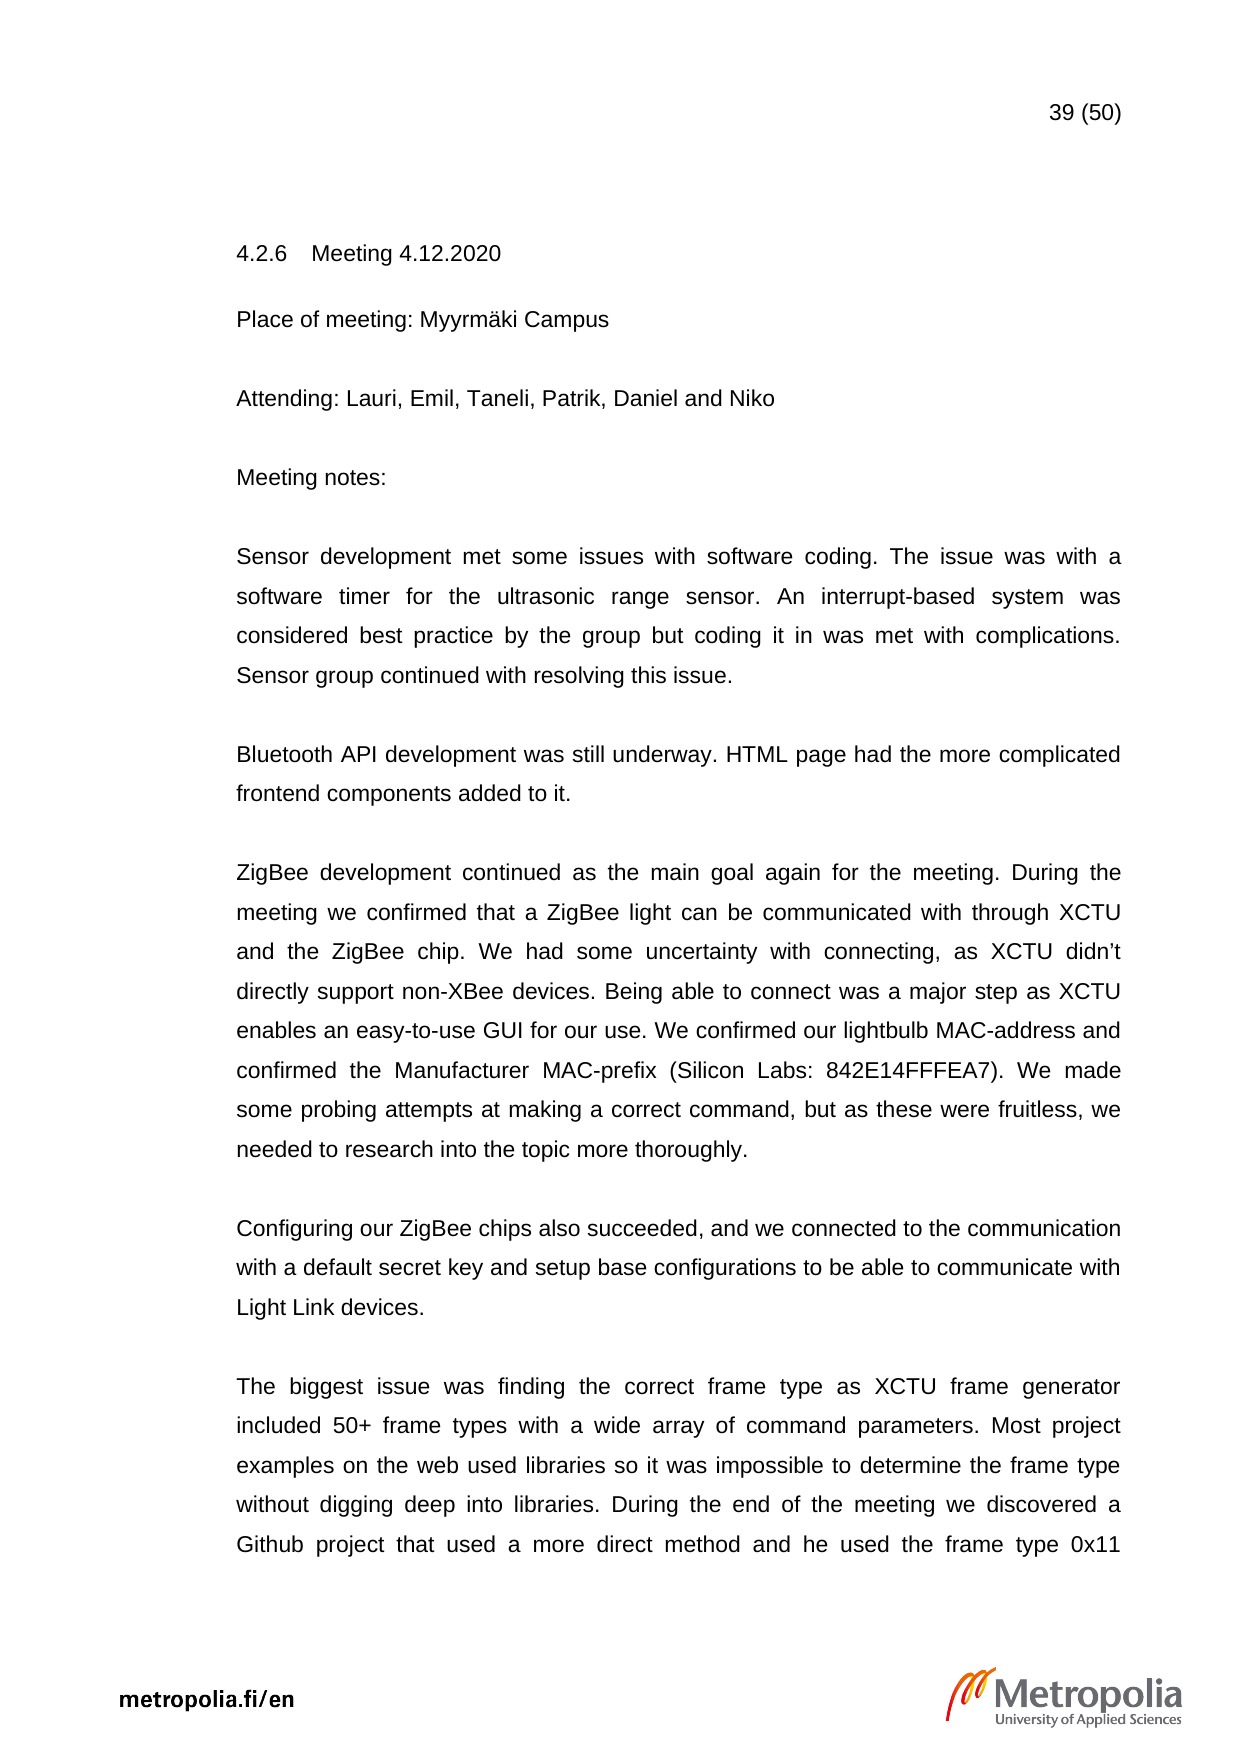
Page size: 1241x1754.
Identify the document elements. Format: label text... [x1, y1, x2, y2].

text ZigBee development continued as the main goal again for the meeting. During the meeting we confirmed that a ZigBee light can be communicated with through XCTU and the ZigBee chip. We had some uncertainty with connecting, as XCTU didn’t directly support non-XBee devices. Being able to connect was a major step as XCTU enables an easy-to-use GUI for our use. We confirmed our lightbulb MAC-address and confirmed the Manufacturer MAC-prefix (Silicon Labs: 842E14FFFEA7). We made some probing attempts at making a correct command, but as these were fruitless, we needed to research into the topic more thoroughly. [236, 859, 1122, 1162]
subtitle Meeting 4.12.2020 [236, 240, 1122, 266]
text Configuring our ZigBee chips also succeeded, and we connected to the communication with a default secret key and setup base configurations to be able to communicate with Light Link devices. [236, 1214, 1122, 1320]
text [236, 1373, 1122, 1557]
text Place of meeting: Myyrmäki Campus [236, 306, 1122, 332]
text Sensor development met some issues with software coding. The issue was with a software timer for the ultrasonic range sensor. An interrupt-based system was considered best practice by the group but coding it in was met with complications. Sensor group continued with resolving this issue. [236, 543, 1122, 688]
picture [106, 1642, 1187, 1734]
text Attending: Lauri, Emil, Taneli, Patrik, Daniel and Niko [236, 385, 1122, 411]
text Bluetooth API development was still underway. HTML page had the more complicated frontend components added to it. [236, 741, 1122, 806]
text Meeting notes: [236, 464, 1122, 490]
